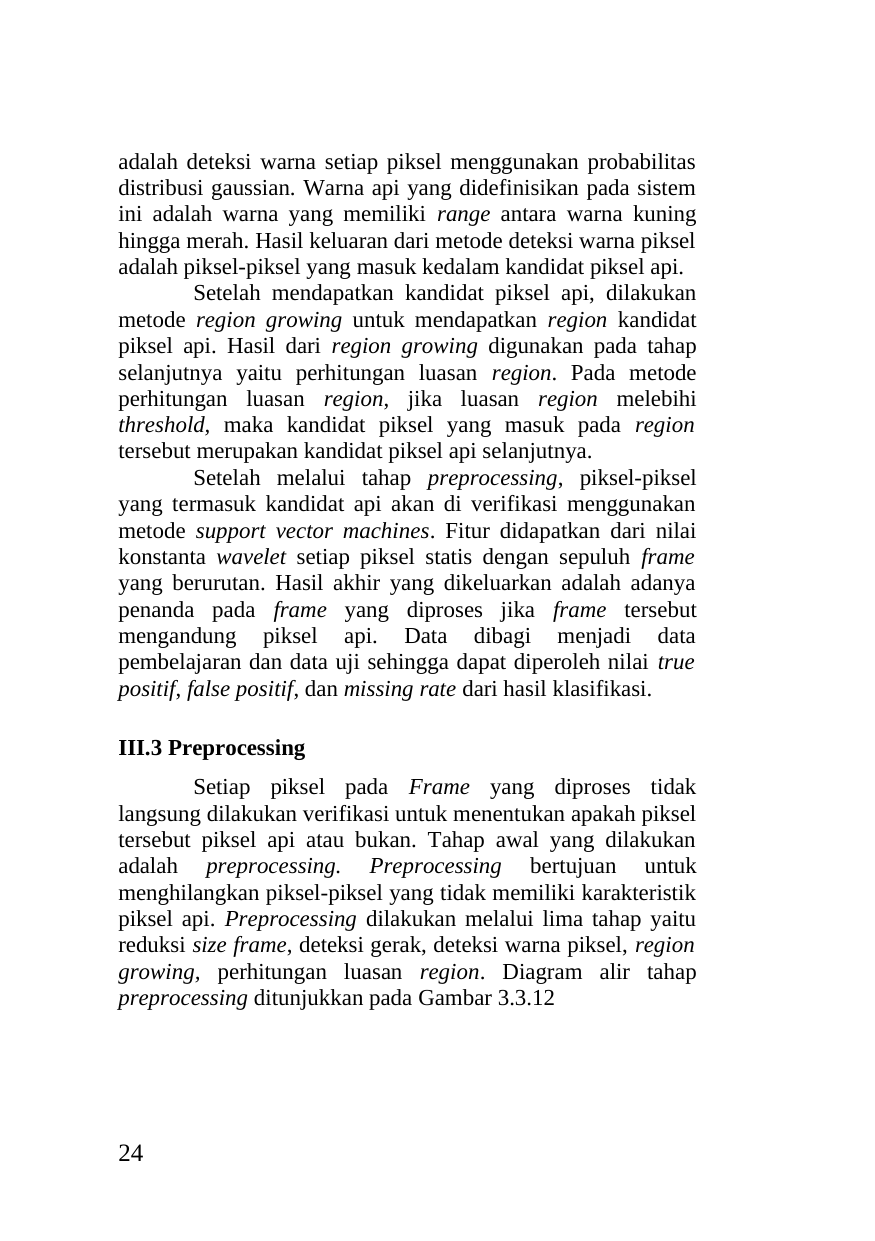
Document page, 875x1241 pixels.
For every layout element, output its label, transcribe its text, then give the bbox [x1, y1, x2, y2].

text Setelah mendapatkan kandidat piksel api, dilakukan metode region growing untuk mendapatkan region kandidat piksel api. Hasil dari region growing digunakan pada tahap selanjutnya yaitu perhitungan luasan region. Pada metode perhitungan luasan region, jika luasan region melebihi threshold, maka kandidat piksel yang masuk pada region tersebut merupakan kandidat piksel api selanjutnya. [118, 279, 697, 464]
text Setelah melalui tahap preprocessing, piksel-piksel yang termasuk kandidat api akan di verifikasi menggunakan metode support vector machines. Fitur didapatkan dari nilai konstanta wavelet setiap piksel statis dengan sepuluh frame yang berurutan. Hasil akhir yang dikeluarkan adalah adanya penanda pada frame yang diproses jika frame tersebut mengandung piksel api. Data dibagi menjadi data pembelajaran dan data uji sehingga dapat diperoleh nilai true positif, false positif, dan missing rate dari hasil klasifikasi. [118, 464, 697, 701]
subtitle Preprocessing [118, 734, 697, 761]
